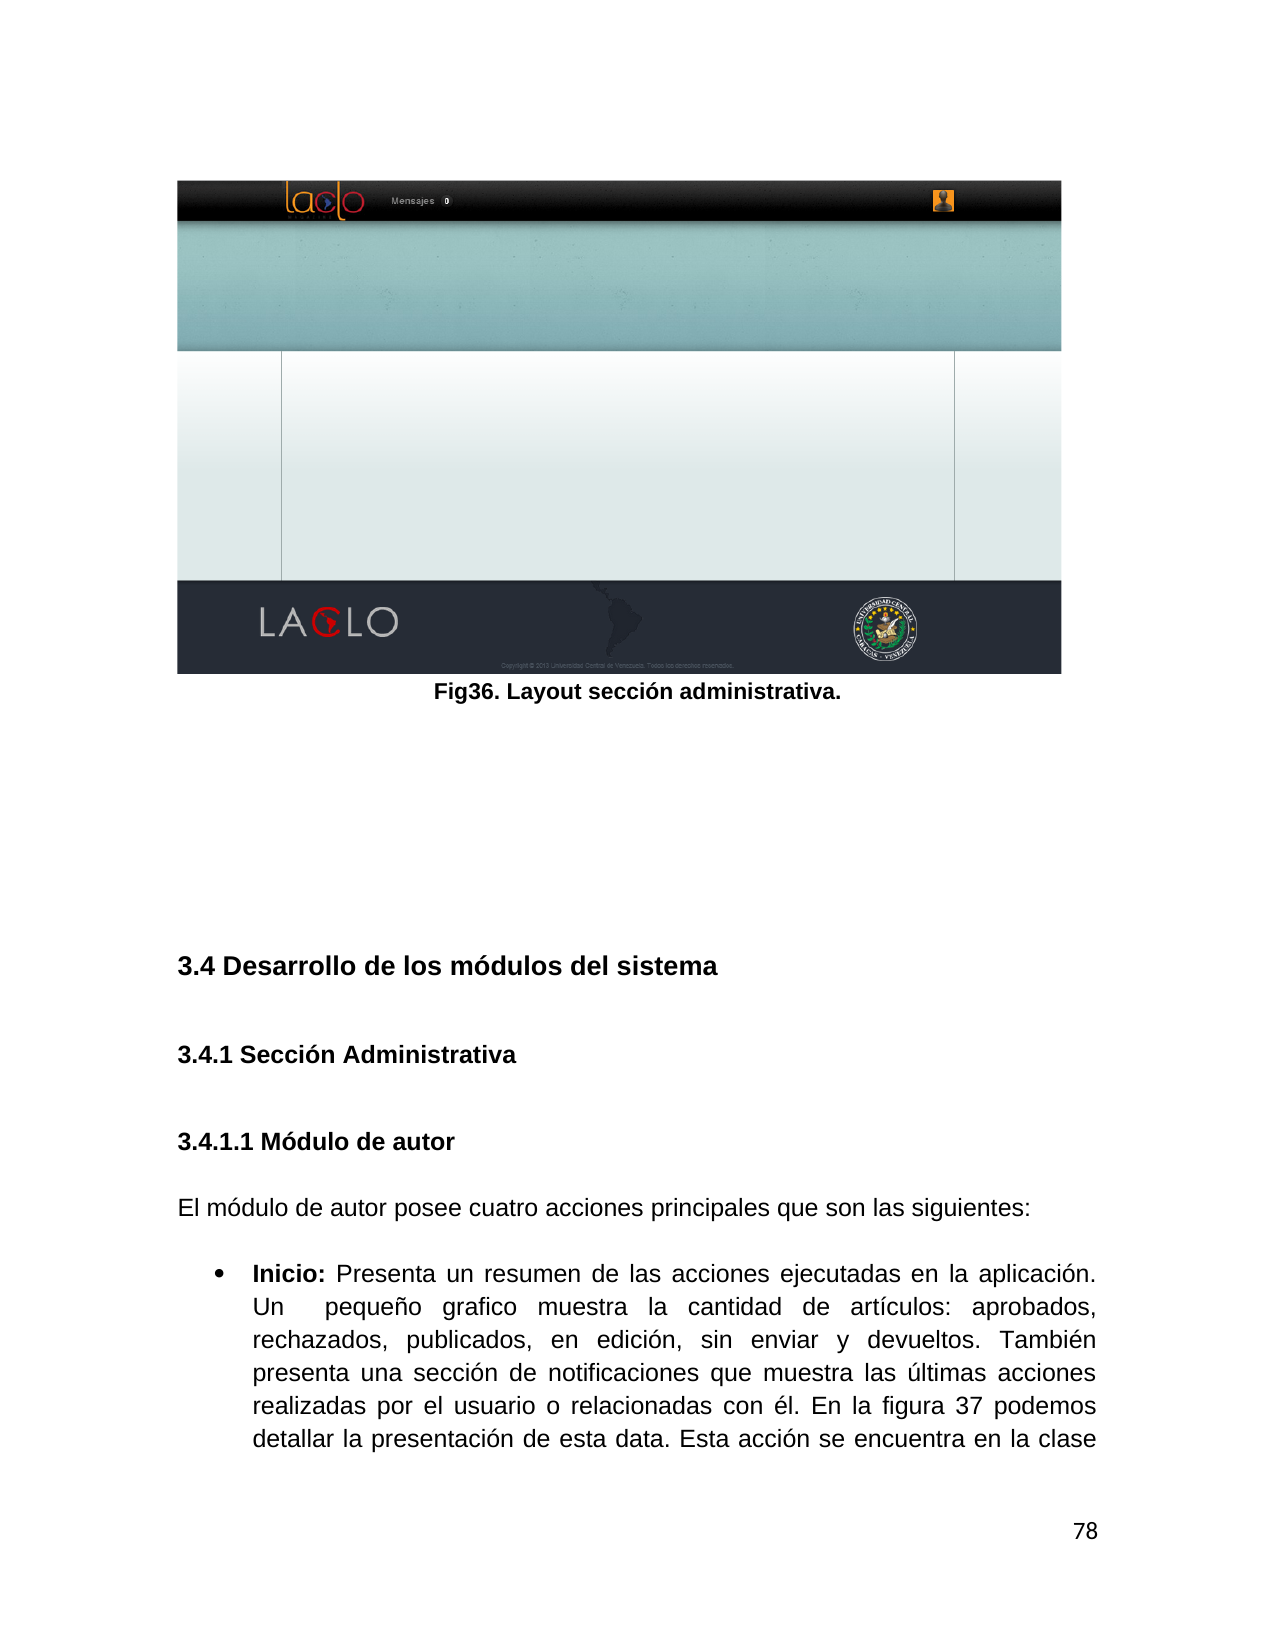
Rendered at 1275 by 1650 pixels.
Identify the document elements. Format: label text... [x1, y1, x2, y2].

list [215, 1258, 1098, 1452]
text Fig36. Layout sección administrativa. [177, 678, 1098, 704]
text El módulo de autor posee cuatro acciones principales que son las siguientes: [177, 1192, 1098, 1221]
subtitle 3.4.1.1 Módulo de autor [177, 1126, 1098, 1155]
subtitle 3.4.1 Sección Administrativa [177, 1039, 1098, 1068]
subtitle 3.4 Desarrollo de los módulos del sistema [177, 950, 1098, 981]
picture [177, 180, 1062, 674]
